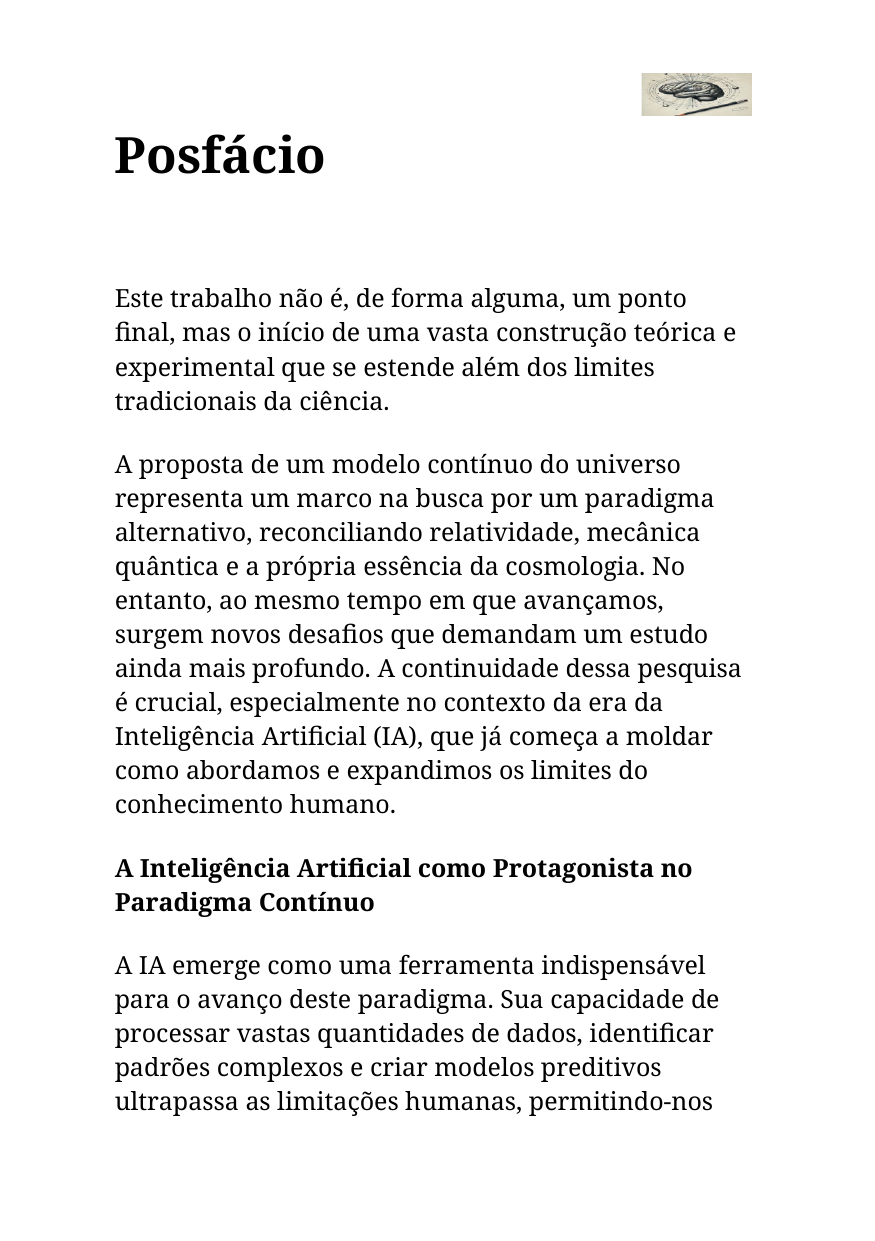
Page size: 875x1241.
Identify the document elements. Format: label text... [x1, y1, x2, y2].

text Este trabalho não é, de forma alguma, um ponto final, mas o início de uma vasta construção teórica e experimental que se estende além dos limites tradicionais da ciência. [114, 281, 752, 417]
text Posfácio [114, 121, 752, 189]
text A proposta de um modelo contínuo do universo representa um marco na busca por um paradigma alternativo, reconciliando relatividade, mecânica quântica e a própria essência da cosmologia. No entanto, ao mesmo tempo em que avançamos, surgem novos desafios que demandam um estudo ainda mais profundo. A continuidade dessa pesquisa é crucial, especialmente no contexto da era da Inteligência Artificial (IA), que já começa a moldar como abordamos e expandimos os limites do conhecimento humano. [114, 446, 752, 821]
text A Inteligência Artificial como Protagonista no Paradigma Contínuo [114, 850, 752, 918]
picture [641, 73, 752, 116]
